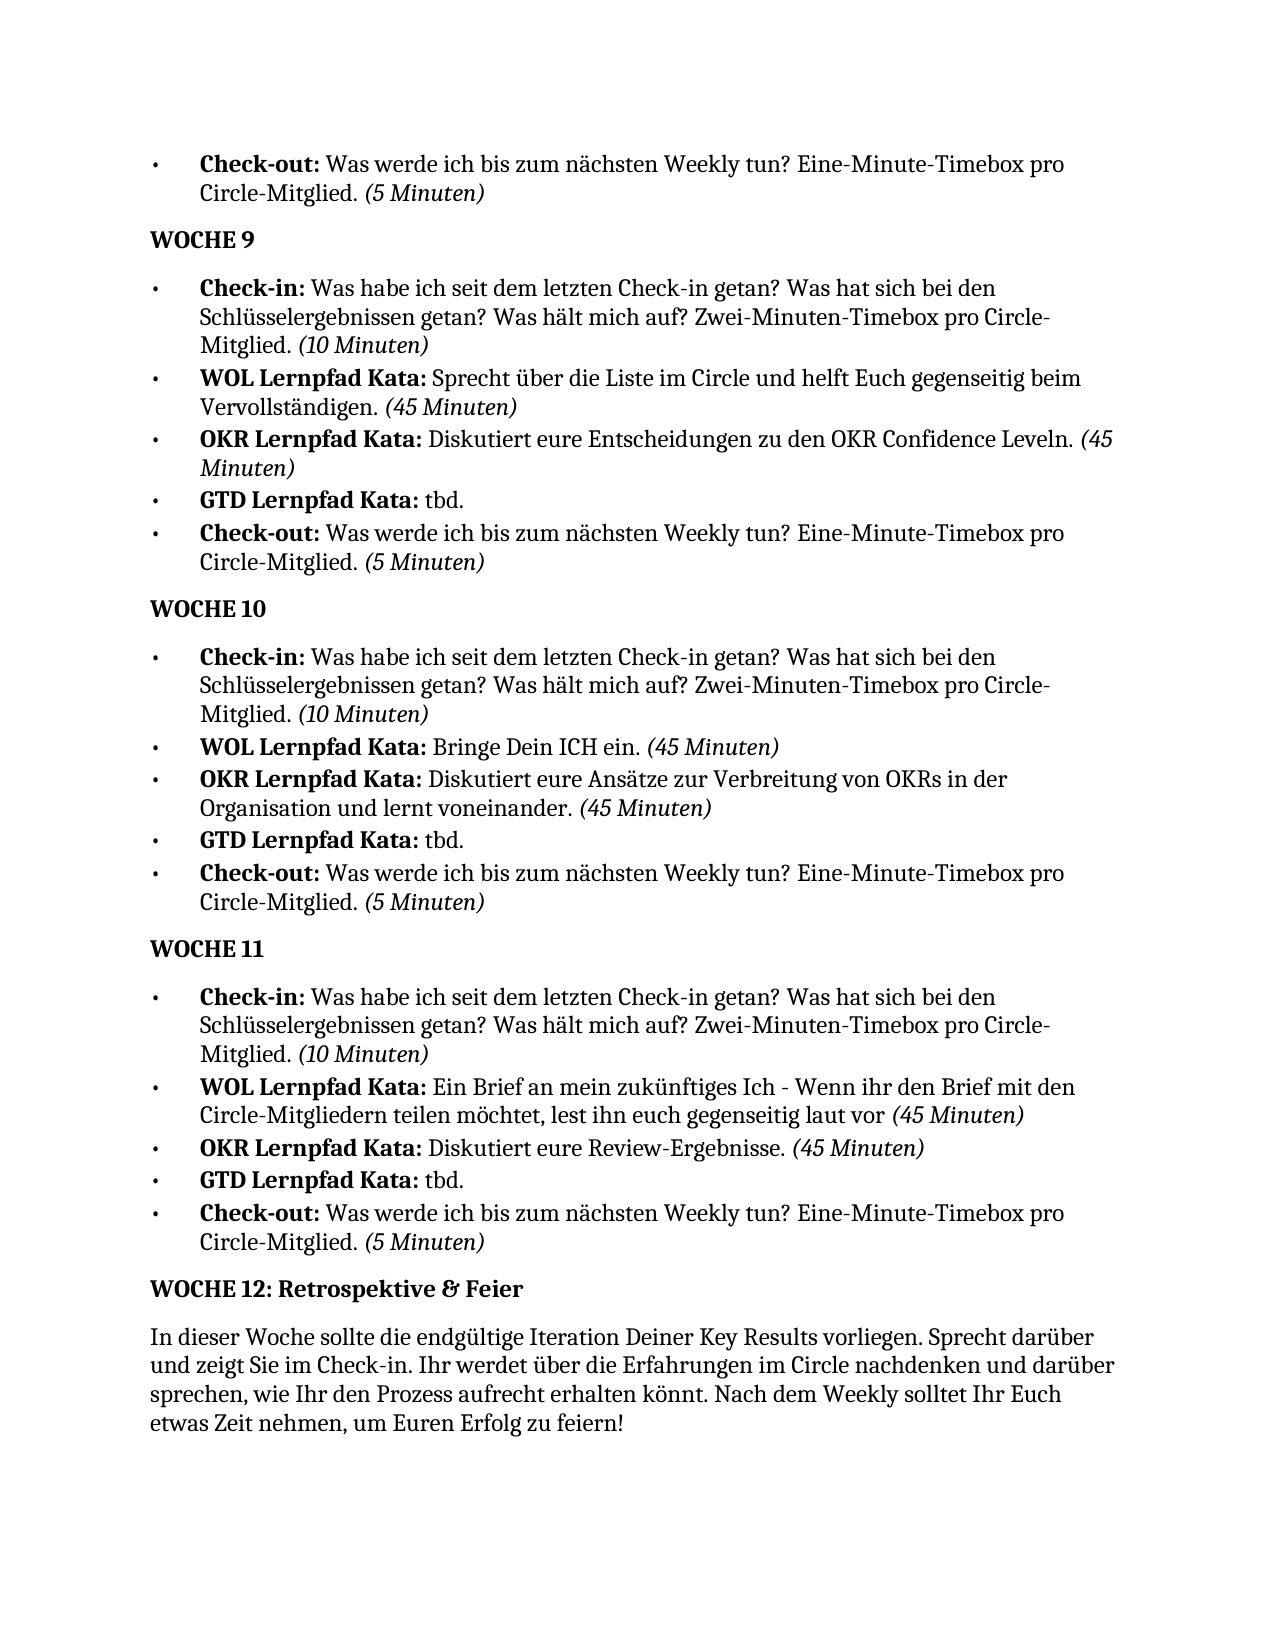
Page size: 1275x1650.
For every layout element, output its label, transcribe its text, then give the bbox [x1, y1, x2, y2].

list OKR Lernpfad Kata: Diskutiert eure Ansätze zur Verbreitung von OKRs in der Organisation und lernt voneinander. (45 Minuten) [150, 765, 1125, 822]
text WOCHE 12: Retrospektive & Feier [150, 1275, 1125, 1304]
list WOL Lernpfad Kata: Ein Brief an mein zukünftiges Ich - Wenn ihr den Brief mit den Circle-Mitgliedern teilen möchtet, lest ihn euch gegenseitig laut vor (45 Minuten) [150, 1072, 1125, 1130]
list Check-out: Was werde ich bis zum nächsten Weekly tun? Eine-Minute-Timebox pro Circle-Mitglied. (5 Minuten) [150, 859, 1125, 916]
text WOCHE 10 [150, 595, 1125, 624]
list GTD Lernpfad Kata: tbd. [150, 1166, 1125, 1195]
text WOCHE 9 [150, 226, 1125, 255]
list Check-out: Was werde ich bis zum nächsten Weekly tun? Eine-Minute-Timebox pro Circle-Mitglied. (5 Minuten) [150, 519, 1125, 576]
list OKR Lernpfad Kata: Diskutiert eure Review-Ergebnisse. (45 Minuten) [150, 1134, 1125, 1162]
list WOL Lernpfad Kata: Bringe Dein ICH ein. (45 Minuten) [150, 732, 1125, 761]
list GTD Lernpfad Kata: tbd. [150, 826, 1125, 855]
text WOCHE 11 [150, 935, 1125, 964]
list Check-out: Was werde ich bis zum nächsten Weekly tun? Eine-Minute-Timebox pro Circle-Mitglied. (5 Minuten) [150, 150, 1125, 207]
list Check-out: Was werde ich bis zum nächsten Weekly tun? Eine-Minute-Timebox pro Circle-Mitglied. (5 Minuten) [150, 1199, 1125, 1256]
list OKR Lernpfad Kata: Diskutiert eure Entscheidungen zu den OKR Confidence Leveln. (45 Minuten) [150, 425, 1125, 482]
list WOL Lernpfad Kata: Sprecht über die Liste im Circle und helft Euch gegenseitig beim Vervollständigen. (45 Minuten) [150, 364, 1125, 421]
list GTD Lernpfad Kata: tbd. [150, 486, 1125, 515]
text In dieser Woche sollte die endgültige Iteration Deiner Key Results vorliegen. Sprecht darüber und zeigt Sie im Check-in. Ihr werdet über die Erfahrungen im Circle nachdenken und darüber sprechen, wie Ihr den Prozess aufrecht erhalten könnt. Nach dem Weekly solltet Ihr Euch etwas Zeit nehmen, um Euren Erfolg zu feiern! [150, 1322, 1125, 1437]
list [150, 274, 1125, 360]
